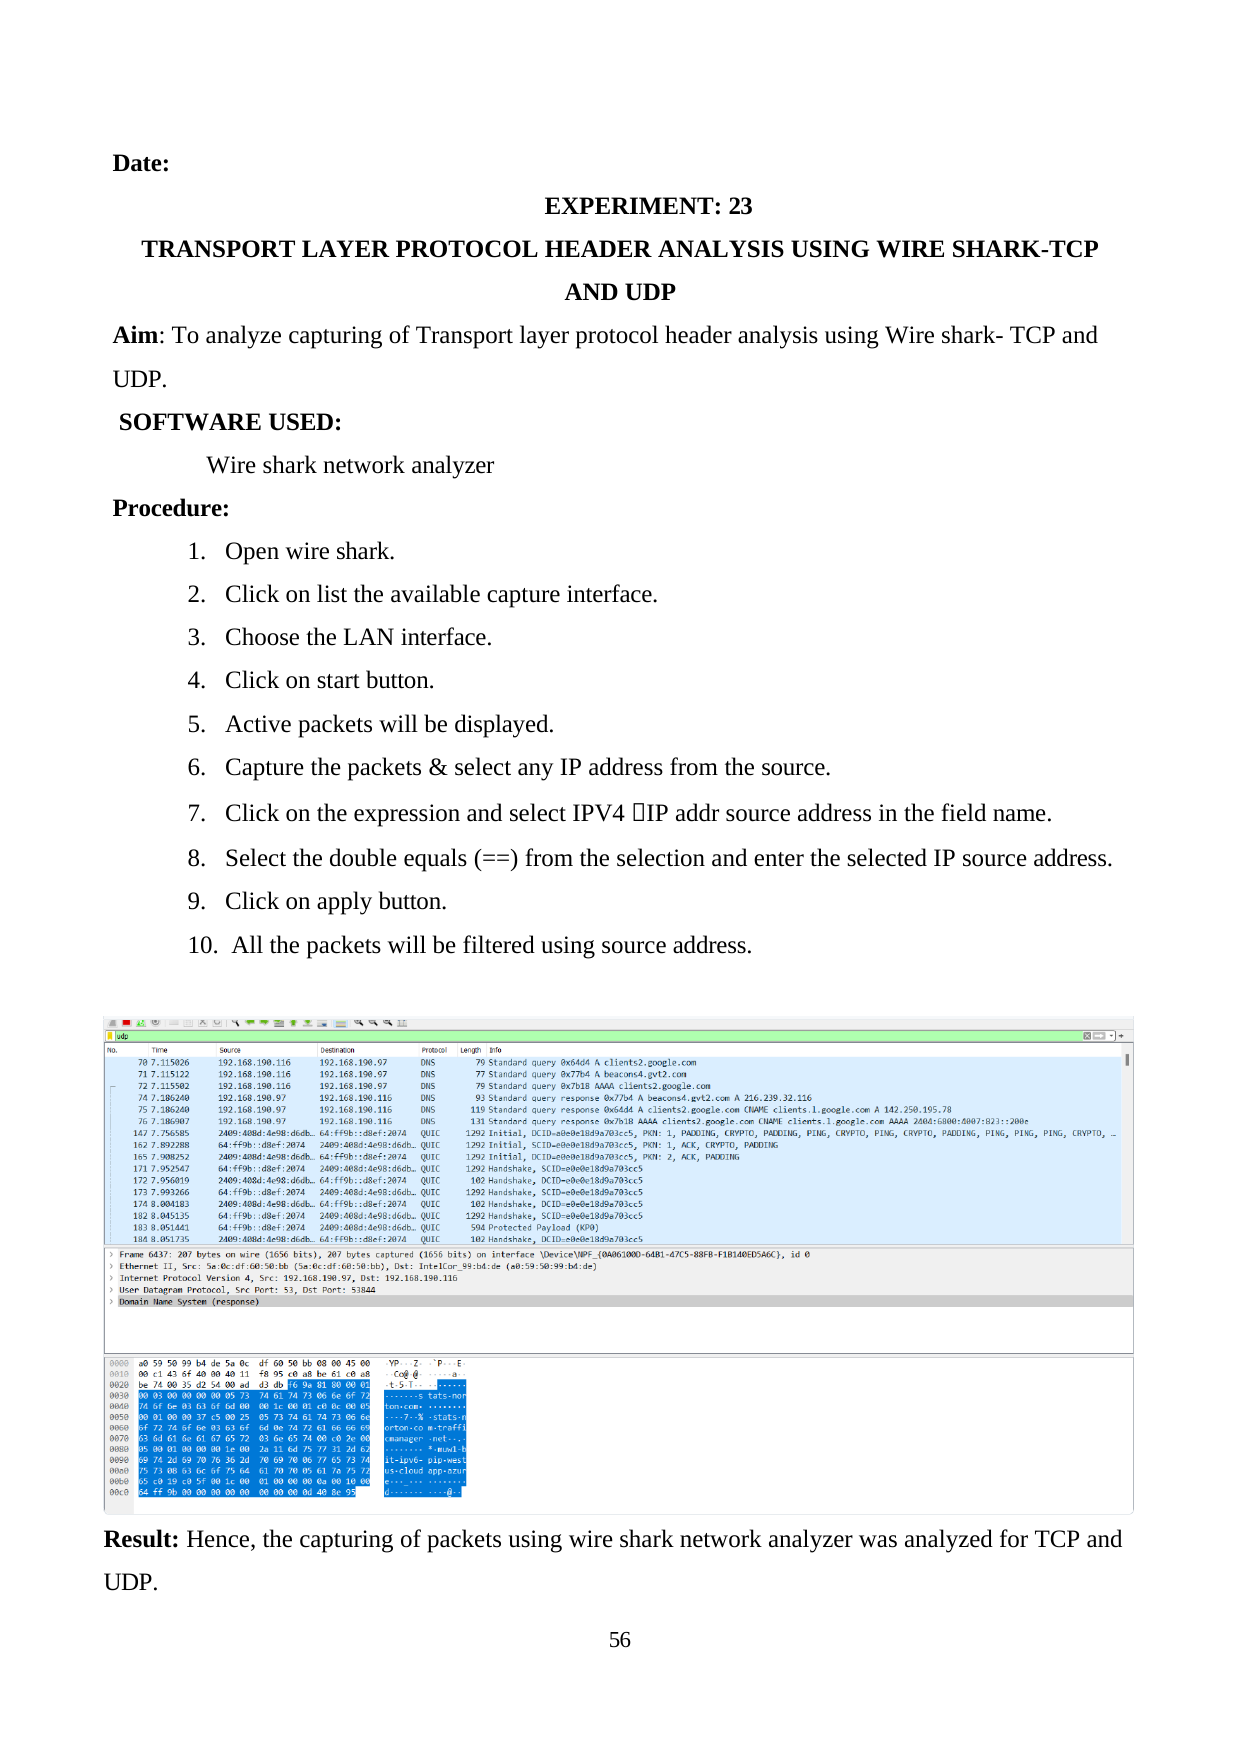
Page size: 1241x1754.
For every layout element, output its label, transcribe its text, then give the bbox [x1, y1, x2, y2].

list Capture the packets & select any IP address from the source. [187, 752, 1137, 781]
text SOFTWARE USED: [119, 407, 1137, 436]
list Click on the expression and select IPV4 IP addr source address in the field name. [187, 795, 1137, 829]
text Procedure: [112, 493, 1137, 522]
list Active packets will be displayed. [187, 709, 1137, 737]
text TRANSPORT LAYER PROTOCOL HEADER ANALYSIS USING WIRE SHARK-TCP AND UDP [141, 234, 1137, 306]
list Choose the LAN interface. [187, 622, 1137, 651]
text Wire shark network analyzer [206, 450, 1137, 478]
picture [103, 1016, 1138, 1524]
text Date: [112, 148, 1137, 177]
text Result: Hence, the capturing of packets using wire shark network analyzer was analyzed for TCP and UDP. [103, 1524, 1137, 1596]
list Click on list the available capture interface. [187, 579, 1137, 608]
text Aim: To analyze capturing of Transport layer protocol header analysis using Wire shark- TCP and UDP. [112, 321, 1137, 392]
list All the packets will be filtered using source address. [187, 930, 1137, 958]
list Select the double equals (==) from the selection and enter the selected IP source address. [187, 843, 1137, 872]
text EXPERIMENT: 23 [161, 191, 1137, 220]
list Click on start button. [187, 666, 1137, 694]
list Click on apply button. [187, 886, 1137, 915]
list Open wire shark. [187, 536, 1137, 565]
